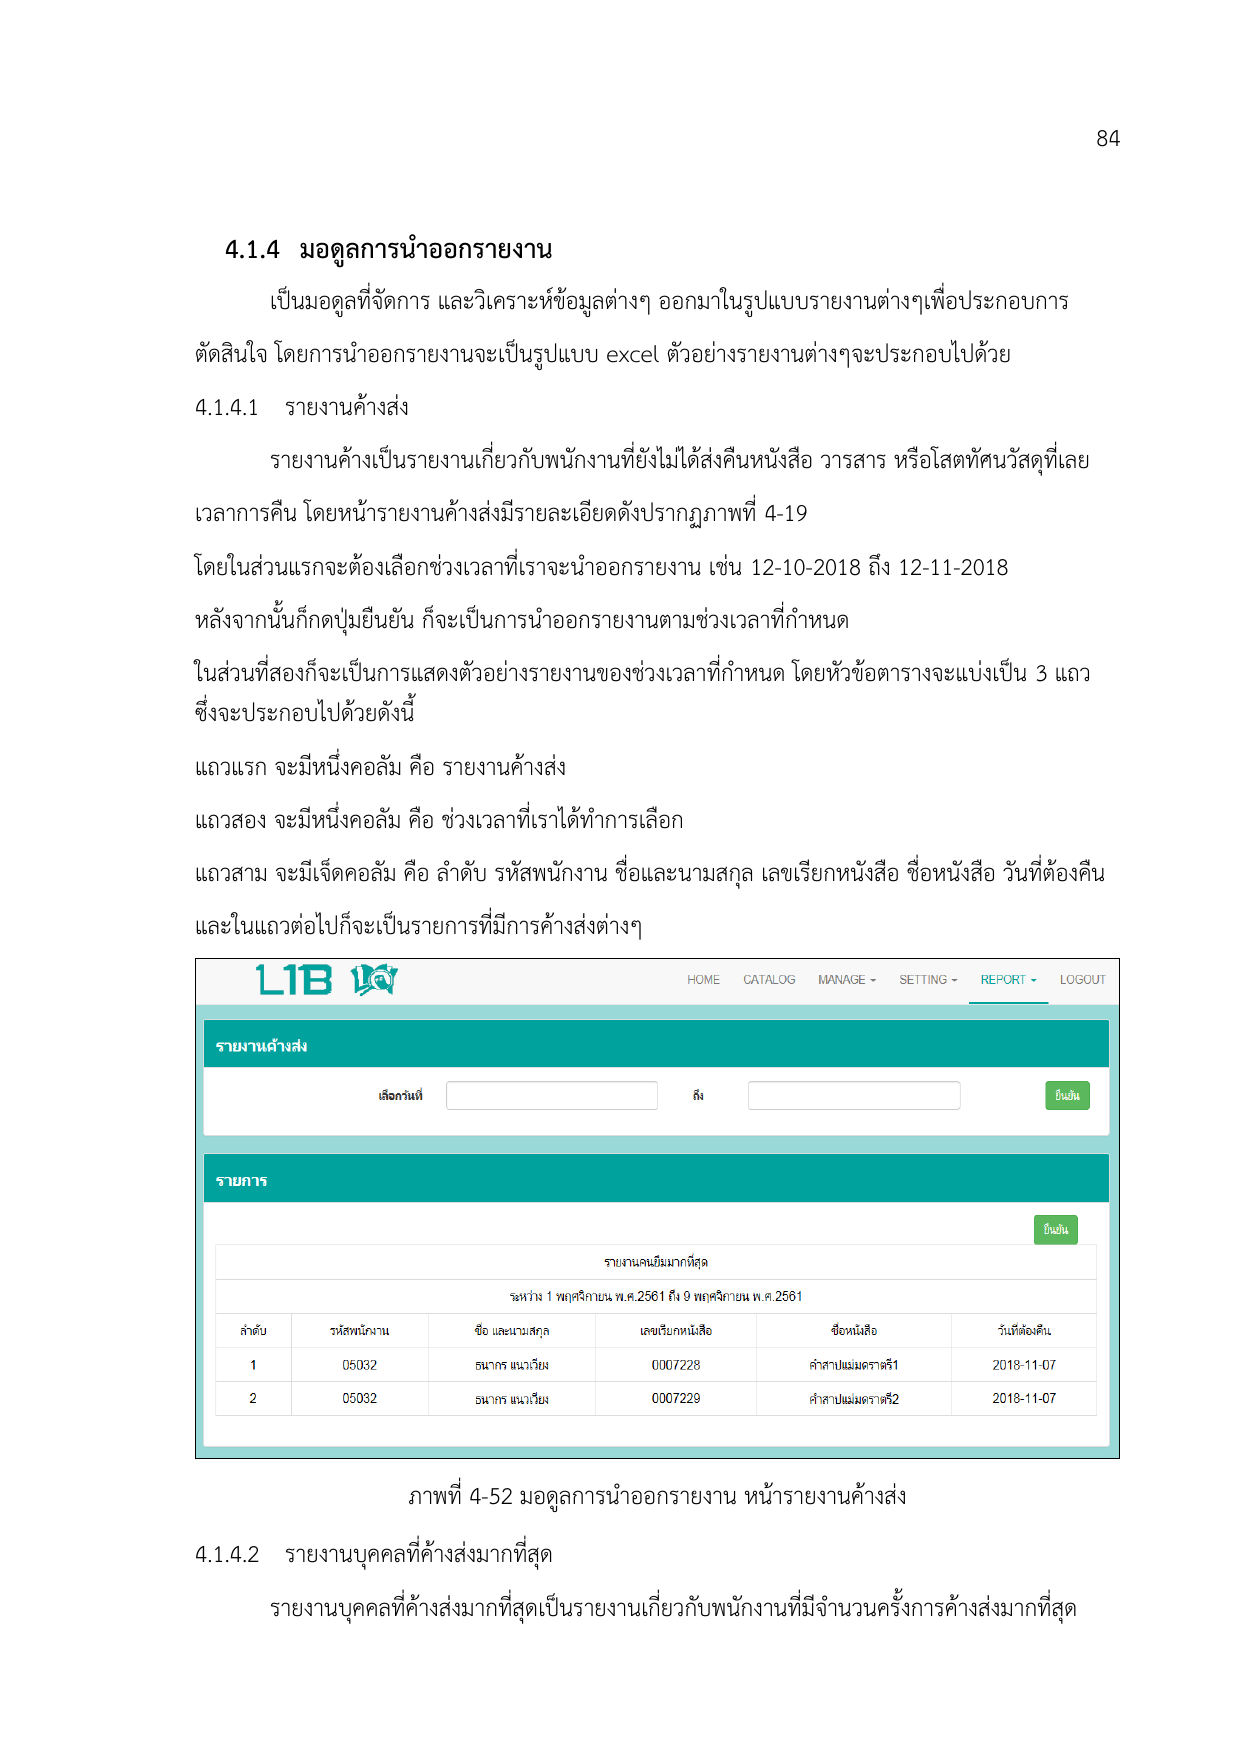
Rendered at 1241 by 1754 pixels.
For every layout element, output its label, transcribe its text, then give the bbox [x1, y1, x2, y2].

subtitle มอดูลการนำออกรายงาน [224, 225, 1120, 267]
text รายงานค้างเป็นรายงานเกี่ยวกับพนักงานที่ยังไม่ได้ส่งคืนหนังสือ วารสาร หรือโสตทัศนวัสดุที่เลย [270, 439, 1120, 477]
text และในแถวต่อไปก็จะเป็นรายการที่มีการค้างส่งต่างๆ [195, 905, 1120, 943]
text ตัดสินใจ โดยการนำออกรายงานจะเป็นรูปแบบexcel ตัวอย่างรายงานต่างๆจะประกอบไปด้วย [195, 333, 1120, 371]
text แถวแรก จะมีหนึ่งคอลัม คือ รายงานค้างส่ง [195, 746, 1120, 783]
text ในส่วนที่สองก็จะเป็นการแสดงตัวอย่างรายงานของช่วงเวลาที่กำหนด โดยหัวข้อตารางจะแบ่งเป็น 3 แถว ซึ่งจะประกอบไปด้วยดังนี้ [195, 652, 1120, 730]
text แถวสอง จะมีหนึ่งคอลัม คือ ช่วงเวลาที่เราได้ทำการเลือก [195, 799, 1120, 836]
subtitle รายงานค้างส่ง [195, 386, 1120, 424]
text หลังจากนั้นก็กดปุ่มยืนยัน ก็จะเป็นการนำออกรายงานตามช่วงเวลาที่กำหนด [195, 599, 1120, 636]
subtitle รายงานบุคคลที่ค้างส่งมากที่สุด [195, 1533, 1120, 1571]
text เป็นมอดูลที่จัดการ และวิเคราะห์ข้อมูลต่างๆ ออกมาในรูปแบบรายงานต่างๆเพื่อประกอบการ [270, 280, 1120, 318]
text แถวสาม จะมีเจ็ดคอลัม คือ ลำดับ รหัสพนักงาน ชื่อและนามสกุล เลขเรียกหนังสือ ชื่อหนังสือ วันที่ต้องคืน [195, 852, 1120, 889]
text รายงานบุคคลที่ค้างส่งมากที่สุดเป็นรายงานเกี่ยวกับพนักงานที่มีจำนวนครั้งการค้างส่งมากที่สุด [270, 1587, 1120, 1624]
picture [196, 959, 1119, 1458]
text เวลาการคืน โดยหน้ารายงานค้างส่งมีรายละเอียดดังปรากฏภาพที่ 4-19 [195, 492, 1120, 530]
text โดยในส่วนแรกจะต้องเลือกช่วงเวลาที่เราจะนำออกรายงาน เช่น 12-10-2018 ถึง 12-11-2018 [195, 546, 1120, 583]
